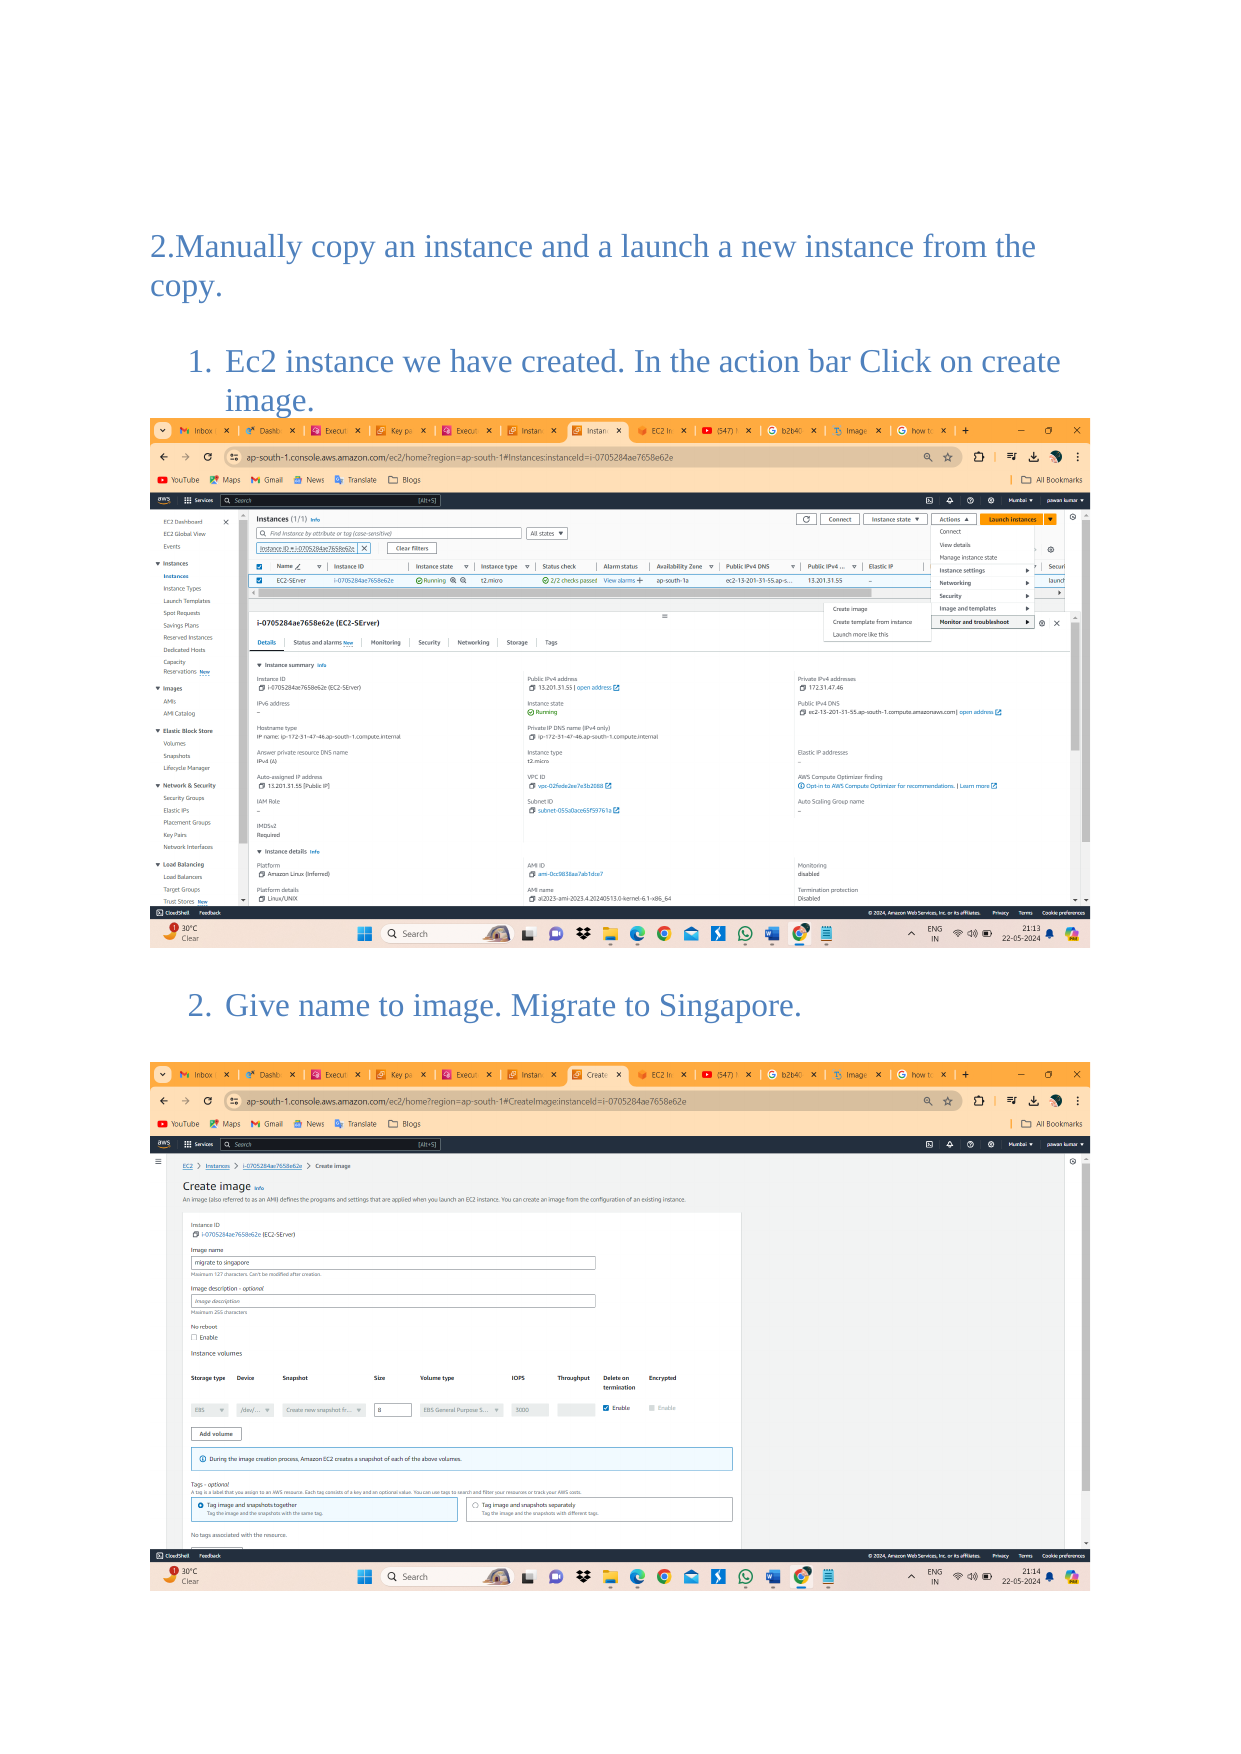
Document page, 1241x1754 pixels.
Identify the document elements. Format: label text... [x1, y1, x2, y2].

text 2.Manually copy an instance and a launch a new instance from the copy. [150, 227, 1090, 303]
list Ec2 instance we have created. In the action bar Click on create image. [187, 342, 1090, 418]
picture [150, 418, 1091, 948]
list Give name to image. Migrate to Singapore. [187, 986, 1090, 1024]
picture [150, 1062, 1091, 1591]
